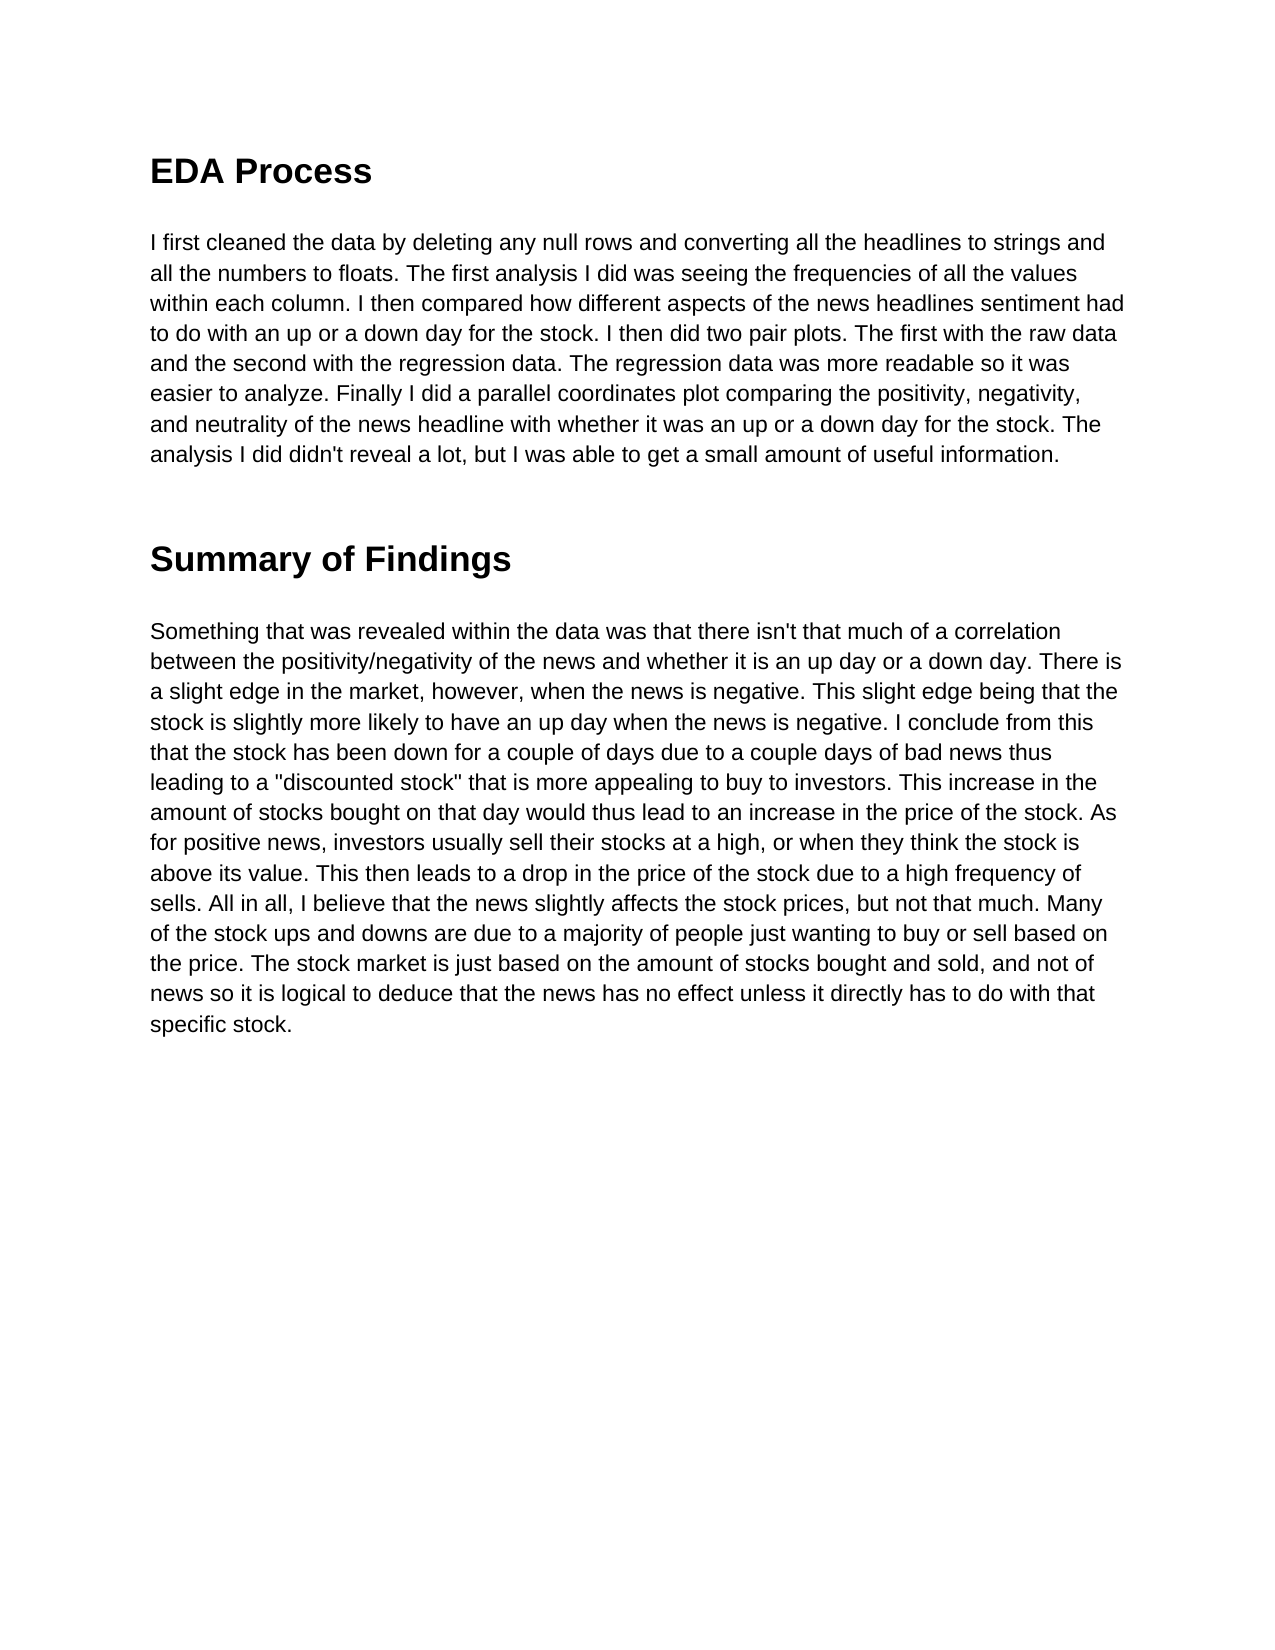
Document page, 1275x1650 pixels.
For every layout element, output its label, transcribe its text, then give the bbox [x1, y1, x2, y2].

subtitle Summary of Findings [150, 539, 1125, 579]
subtitle EDA Process [150, 150, 1125, 191]
text Something that was revealed within the data was that there isn't that much of a correlation between the positivity/negativity of the news and whether it is an up day or a down day. There is a slight edge in the market, however, when the news is negative. This slight edge being that the stock is slightly more likely to have an up day when the news is negative. I conclude from this that the stock has been down for a couple of days due to a couple days of bad news thus leading to a "discounted stock" that is more appealing to buy to investors. This increase in the amount of stocks bought on that day would thus lead to an increase in the price of the stock. As for positive news, investors usually sell their stocks at a high, or when they think the stock is above its value. This then leads to a drop in the price of the stock due to a high frequency of sells. All in all, I believe that the news slightly affects the stock prices, but not that much. Many of the stock ups and downs are due to a majority of people just wanting to buy or sell based on the price. The stock market is just based on the amount of stocks bought and sold, and not of news so it is logical to deduce that the news has no effect unless it directly has to do with that specific stock. [150, 618, 1125, 1037]
text I first cleaned the data by deleting any null rows and converting all the headlines to strings and all the numbers to floats. The first analysis I did was seeing the frequencies of all the values within each column. I then compared how different aspects of the news headlines sentiment had to do with an up or a down day for the stock. I then did two pair plots. The first with the raw data and the second with the regression data. The regression data was more readable so it was easier to analyze. Finally I did a parallel coordinates plot comparing the positivity, negativity, and neutrality of the news headline with whether it was an up or a down day for the stock. The analysis I did didn't reveal a lot, but I was able to get a small amount of useful information. [150, 229, 1125, 467]
